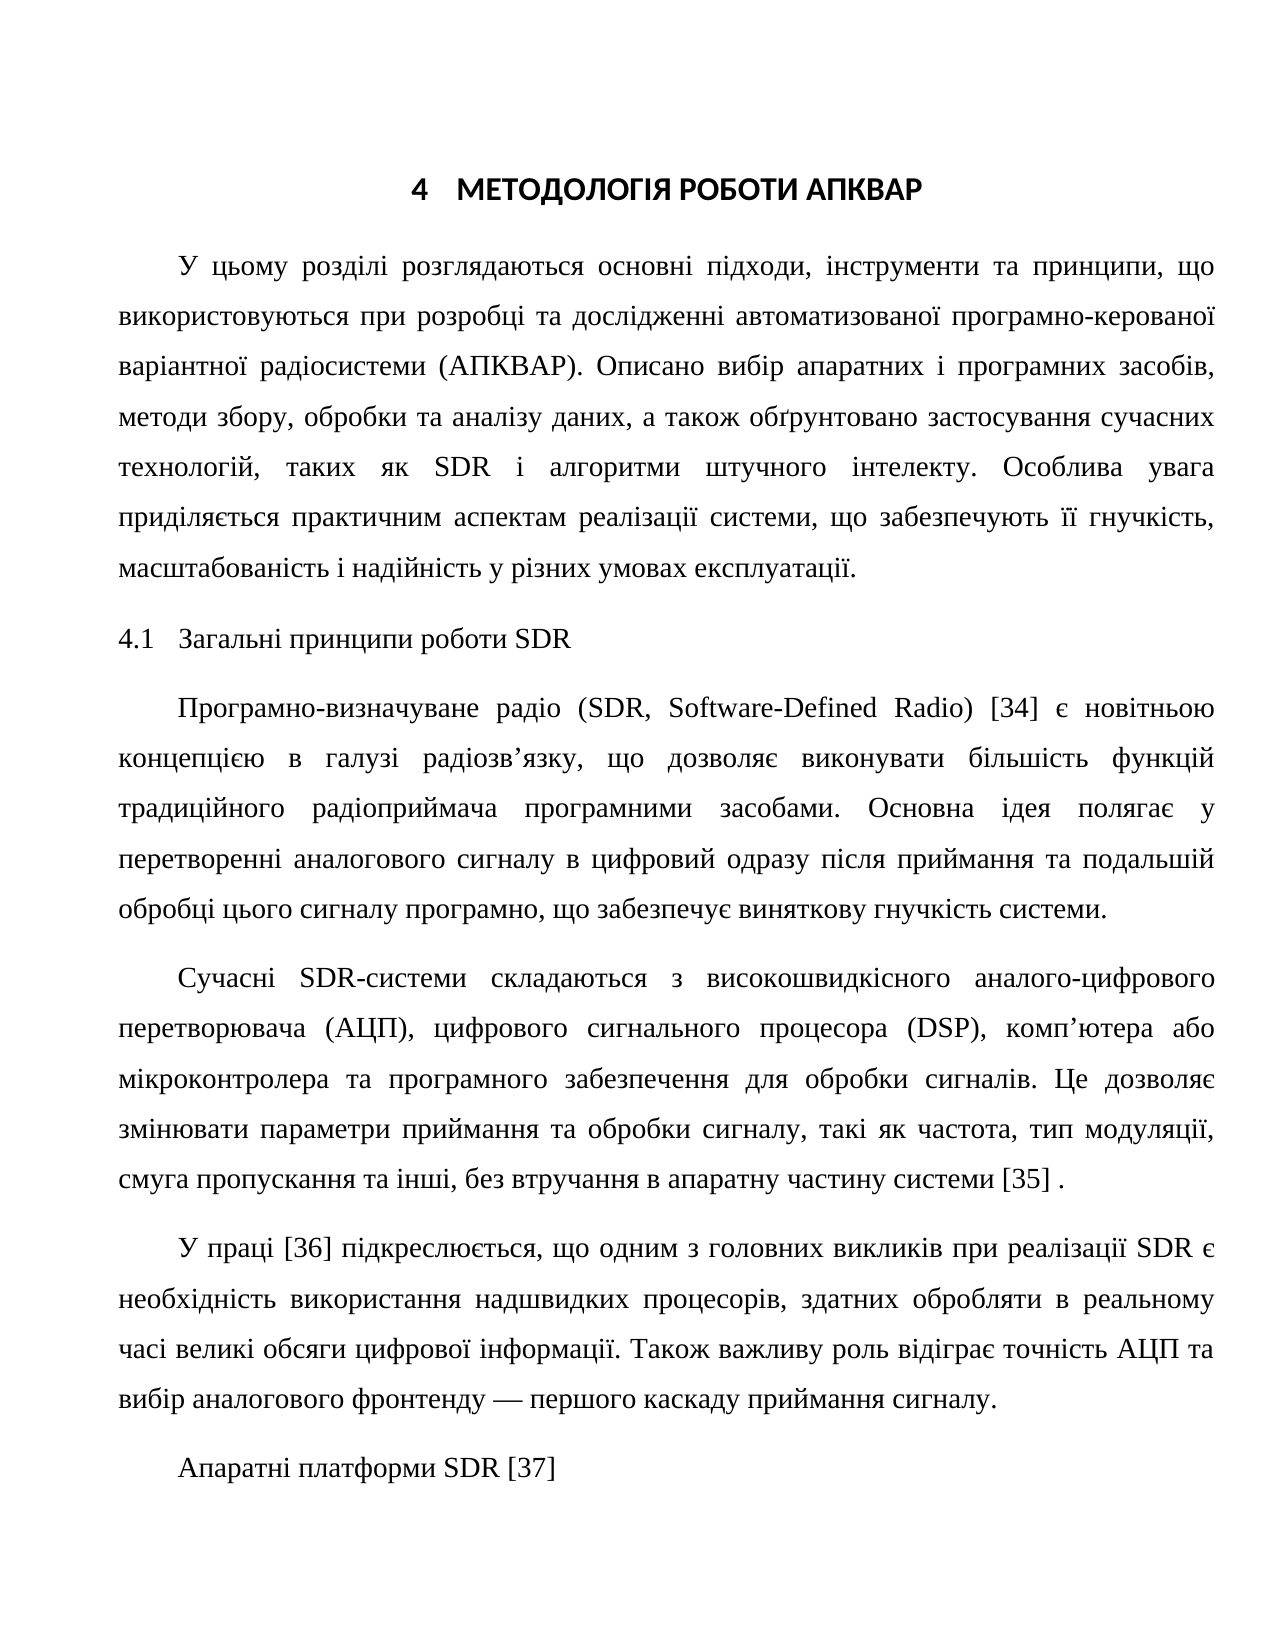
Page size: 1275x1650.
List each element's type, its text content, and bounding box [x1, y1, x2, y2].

text У цьому розділі розглядаються основні підходи, інструменти та принципи, що використовуються при розробці та дослідженні автоматизованої програмно-керованої варіантної радіосистеми (АПКВАР). Описано вибір апаратних і програмних засобів, методи збору, обробки та аналізу даних, а також обґрунтовано застосування сучасних технологій, таких як SDR і алгоритми штучного інтелекту. Особлива увага приділяється практичним аспектам реалізації системи, що забезпечують її гнучкість, масштабованість і надійність у різних умовах експлуатації. [118, 248, 1216, 583]
text Апаратні платформи SDR [37] [118, 1451, 1216, 1484]
text У праці [36] підкреслюється, що одним з головних викликів при реалізації SDR є необхідність використання надшвидких процесорів, здатних обробляти в реальному часі великі обсяги цифрової інформації. Також важливу роль відіграє точність АЦП та вибір аналогового фронтенду — першого каскаду приймання сигналу. [118, 1231, 1216, 1415]
subtitle МЕТОДОЛОГІЯ РОБОТИ АПКВАР [118, 168, 1216, 209]
text Сучасні SDR-системи складаються з високошвидкісного аналого-цифрового перетворювача (АЦП), цифрового сигнального процесора (DSP), комп’ютера або мікроконтролера та програмного забезпечення для обробки сигналів. Це дозволяє змінювати параметри приймання та обробки сигналу, такі як частота, тип модуляції, смуга пропускання та інші, без втручання в апаратну частину системи [35] . [118, 960, 1216, 1195]
text Програмно-визначуване радіо (SDR, Software-Defined Radio) [34] є новітньою концепцією в галузі радіозв’язку, що дозволяє виконувати більшість функцій традиційного радіоприймача програмними засобами. Основна ідея полягає у перетворенні аналогового сигналу в цифровий одразу після приймання та подальшій обробці цього сигналу програмно, що забезпечує виняткову гнучкість системи. [118, 690, 1216, 925]
subtitle Загальні принципи роботи SDR [118, 621, 1216, 654]
